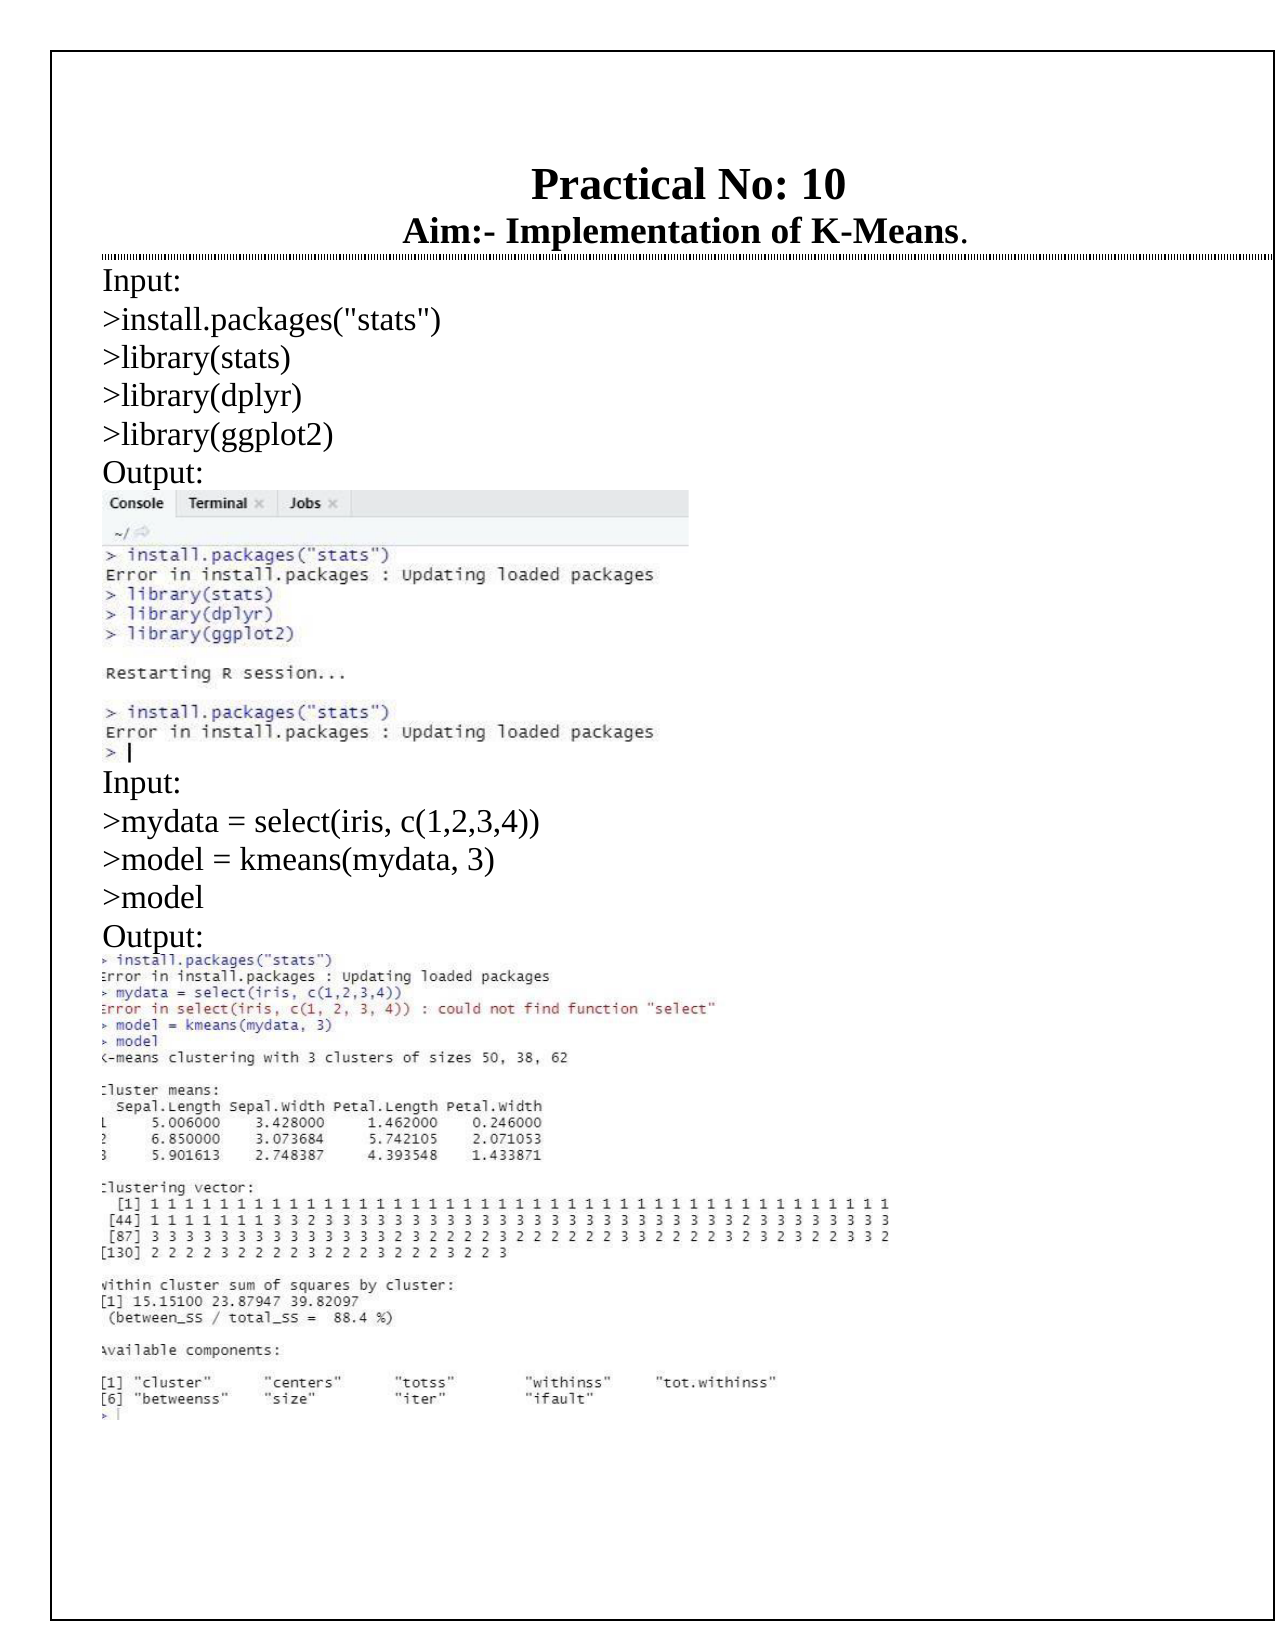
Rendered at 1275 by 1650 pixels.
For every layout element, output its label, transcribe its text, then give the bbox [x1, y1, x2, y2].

text >model = kmeans(mydata, 3) [102, 839, 1273, 877]
text >model [102, 877, 1273, 916]
text Output: [102, 452, 1273, 490]
text >library(dplyr) [102, 375, 1273, 414]
text Output: [102, 916, 1273, 954]
text >install.packages("stats") [102, 299, 1273, 337]
text Aim:- Implementation of K-Means. [102, 209, 1273, 260]
text >library(ggplot2) [102, 414, 1273, 452]
text Input: [102, 260, 1273, 299]
text Practical No: 10 [102, 156, 1273, 209]
text Input: [102, 762, 1273, 801]
text >mydata = select(iris, c(1,2,3,4)) [102, 801, 1273, 839]
text >library(stats) [102, 337, 1273, 375]
